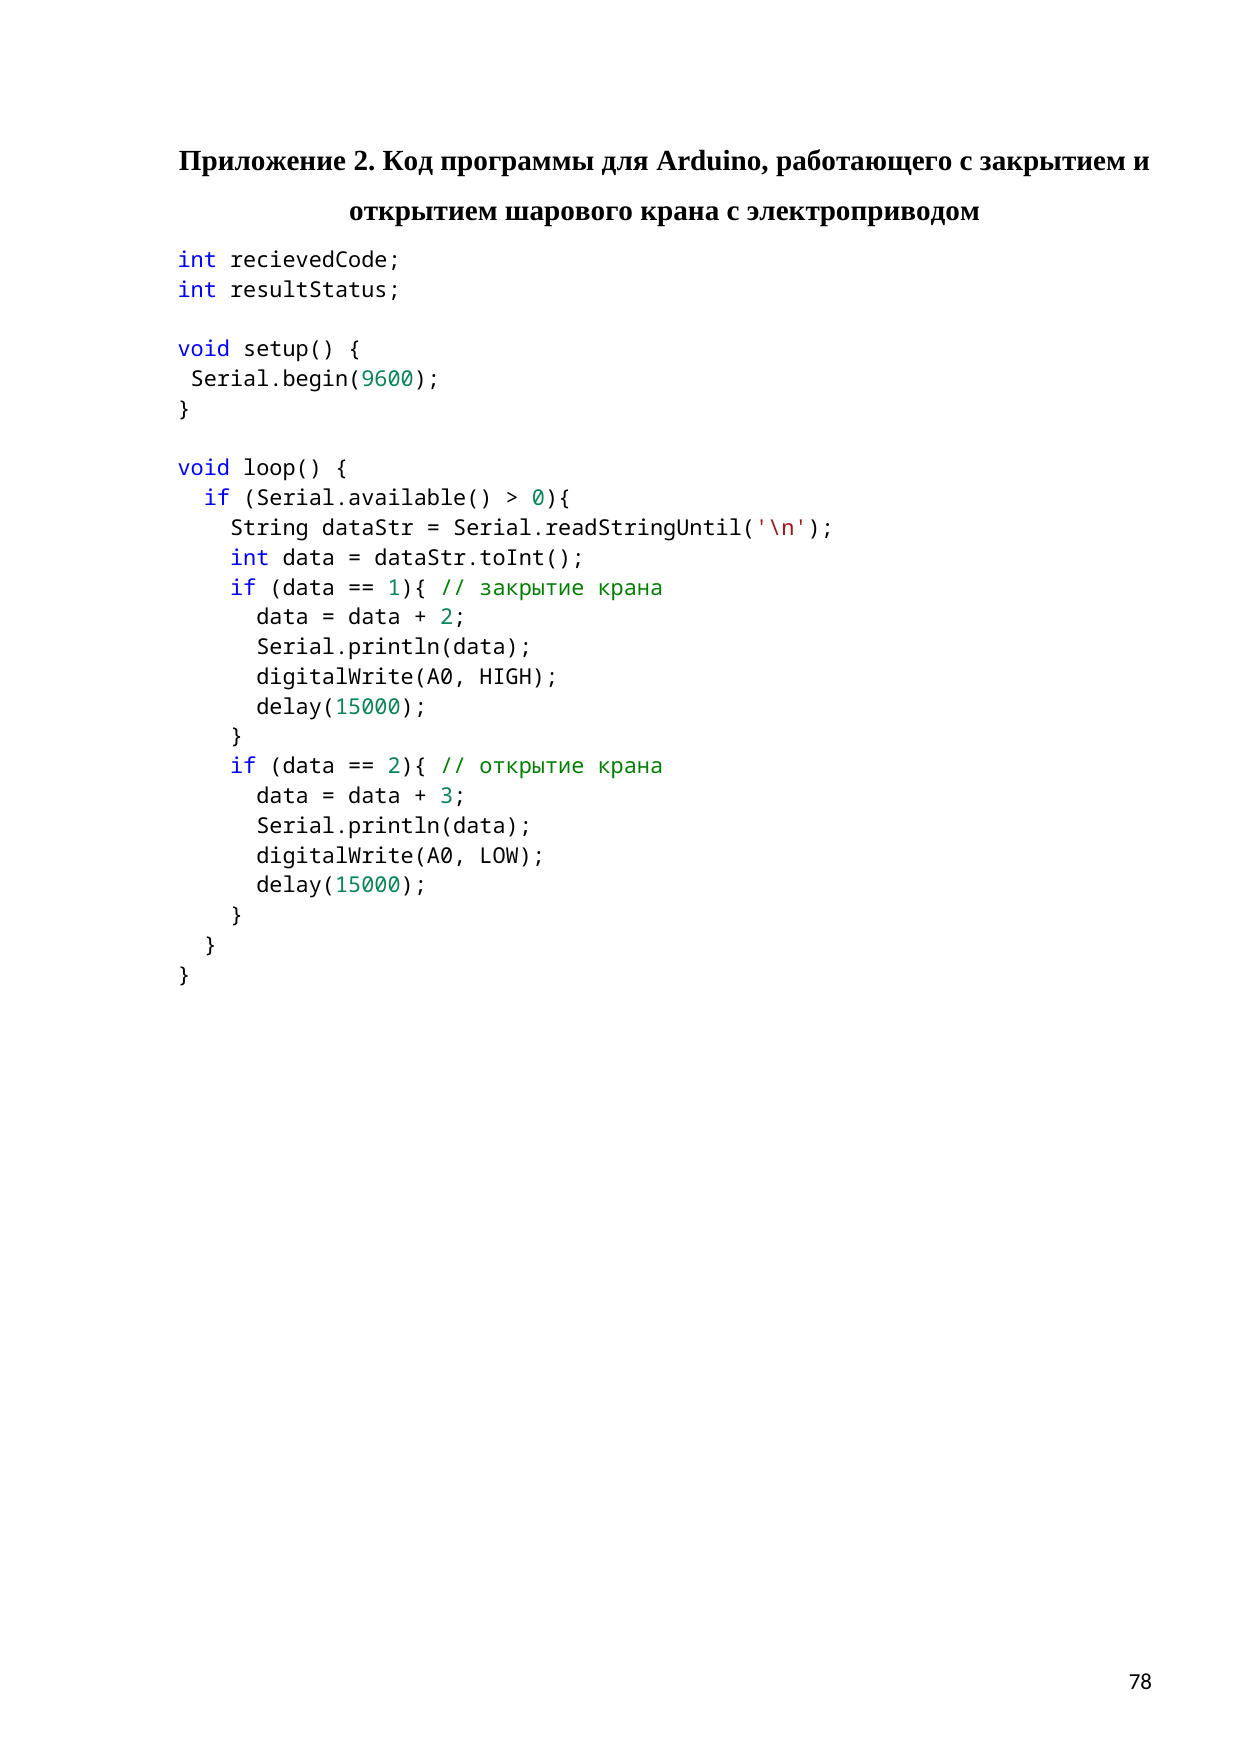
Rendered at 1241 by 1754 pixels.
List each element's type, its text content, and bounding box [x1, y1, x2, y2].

text int resultStatus; [177, 273, 1152, 303]
text delay(15000); [177, 869, 1152, 899]
text void loop() { [177, 452, 1152, 482]
text if (data == 2){ // открытие крана [177, 750, 1152, 780]
text Serial.println(data); [177, 631, 1152, 661]
text } [177, 899, 1152, 929]
text Serial.begin(9600); [177, 363, 1152, 393]
text } [177, 929, 1152, 959]
text digitalWrite(A0, LOW); [177, 839, 1152, 869]
text int data = dataStr.toInt(); [177, 542, 1152, 571]
text String dataStr = Serial.readStringUntil('\n'); [177, 512, 1152, 542]
text } [177, 959, 1152, 988]
text if (data == 1){ // закрытие крана [177, 571, 1152, 601]
text if (Serial.available() > 0){ [177, 482, 1152, 512]
text Приложение 2. Код программы для Arduino, работающего с закрытием и открытием шарового крана с электроприводом [177, 143, 1152, 227]
text } [177, 393, 1152, 422]
text Serial.println(data); [177, 810, 1152, 839]
text data = data + 3; [177, 780, 1152, 810]
text void setup() { [177, 333, 1152, 363]
text digitalWrite(A0, HIGH); [177, 661, 1152, 691]
text } [177, 720, 1152, 750]
text data = data + 2; [177, 601, 1152, 631]
text delay(15000); [177, 691, 1152, 720]
text int recievedCode; [177, 244, 1152, 273]
